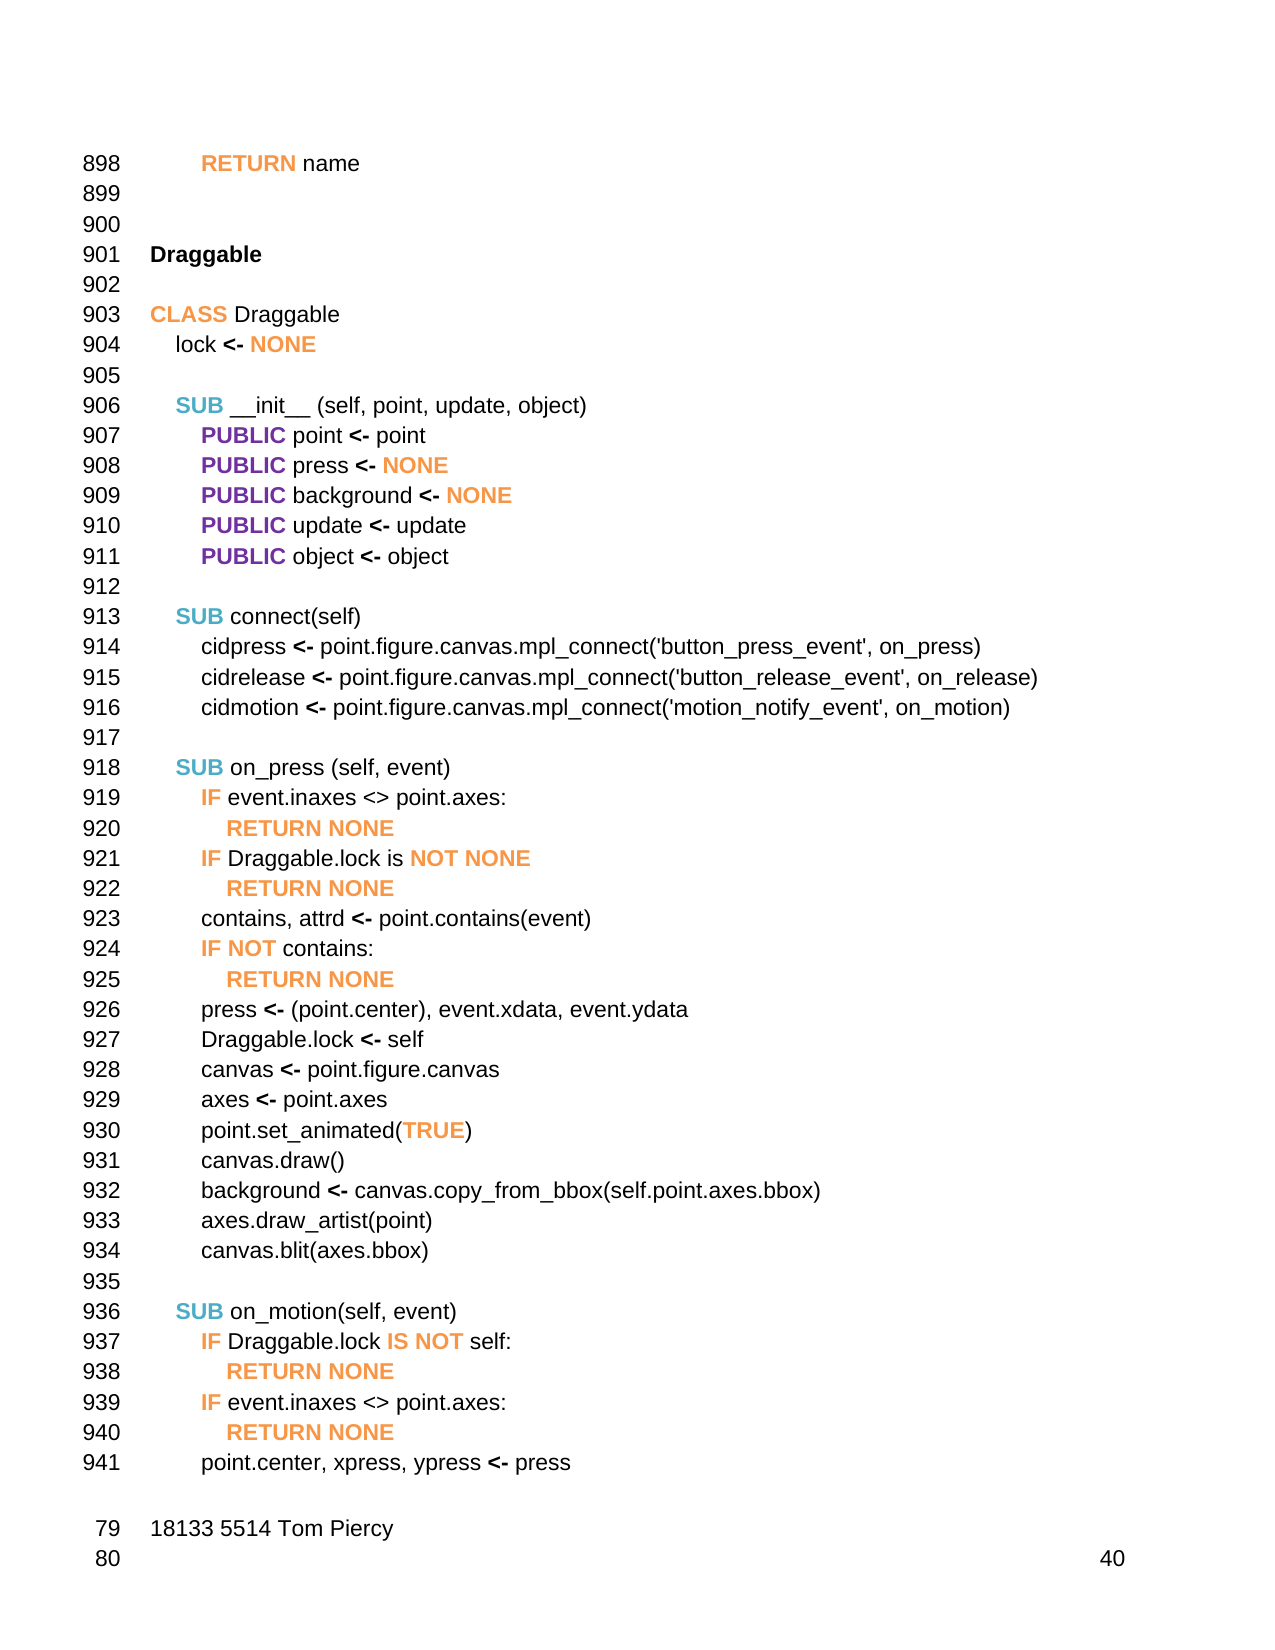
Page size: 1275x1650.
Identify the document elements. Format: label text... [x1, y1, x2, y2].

text SUB connect(self) [150, 603, 1125, 629]
text canvas <- point.figure.canvas [150, 1056, 1125, 1083]
text point.center, xpress, ypress <- press [150, 1449, 1125, 1475]
text RETURN NONE [150, 1358, 1125, 1385]
text canvas.blit(axes.bbox) [150, 1237, 1125, 1264]
text background <- canvas.copy_from_bbox(self.point.axes.bbox) [150, 1177, 1125, 1203]
text SUB __init__ (self, point, update, object) [150, 392, 1125, 418]
text canvas.draw() [150, 1147, 1125, 1173]
text lock <- NONE [150, 331, 1125, 358]
text SUB on_press (self, event) [150, 754, 1125, 781]
text contains, attrd <- point.contains(event) [150, 905, 1125, 932]
text RETURN NONE [150, 875, 1125, 901]
text cidpress <- point.figure.canvas.mpl_connect('button_press_event', on_press) [150, 633, 1125, 660]
text Draggable.lock <- self [150, 1026, 1125, 1052]
text IF event.inaxes <> point.axes: [150, 1388, 1125, 1415]
text PUBLIC update <- update [150, 512, 1125, 539]
text IF event.inaxes <> point.axes: [150, 784, 1125, 811]
text PUBLIC object <- object [150, 543, 1125, 569]
text Draggable [150, 241, 1125, 267]
text SUB on_motion(self, event) [150, 1298, 1125, 1324]
text axes <- point.axes [150, 1086, 1125, 1113]
text cidrelease <- point.figure.canvas.mpl_connect('button_release_event', on_release) [150, 663, 1125, 690]
text IF NOT contains: [150, 935, 1125, 962]
text PUBLIC press <- NONE [150, 452, 1125, 478]
text IF Draggable.lock IS NOT self: [150, 1328, 1125, 1354]
text press <- (point.center), event.xdata, event.ydata [150, 996, 1125, 1022]
text IF Draggable.lock is NOT NONE [150, 845, 1125, 871]
text axes.draw_artist(point) [150, 1207, 1125, 1234]
text PUBLIC background <- NONE [150, 482, 1125, 509]
text RETURN NONE [150, 1419, 1125, 1445]
text RETURN name [150, 150, 1125, 176]
text cidmotion <- point.figure.canvas.mpl_connect('motion_notify_event', on_motion) [150, 694, 1125, 720]
text point.set_animated(TRUE) [150, 1117, 1125, 1143]
text CLASS Draggable [150, 301, 1125, 327]
text PUBLIC point <- point [150, 422, 1125, 448]
text RETURN NONE [150, 966, 1125, 992]
text RETURN NONE [150, 814, 1125, 841]
